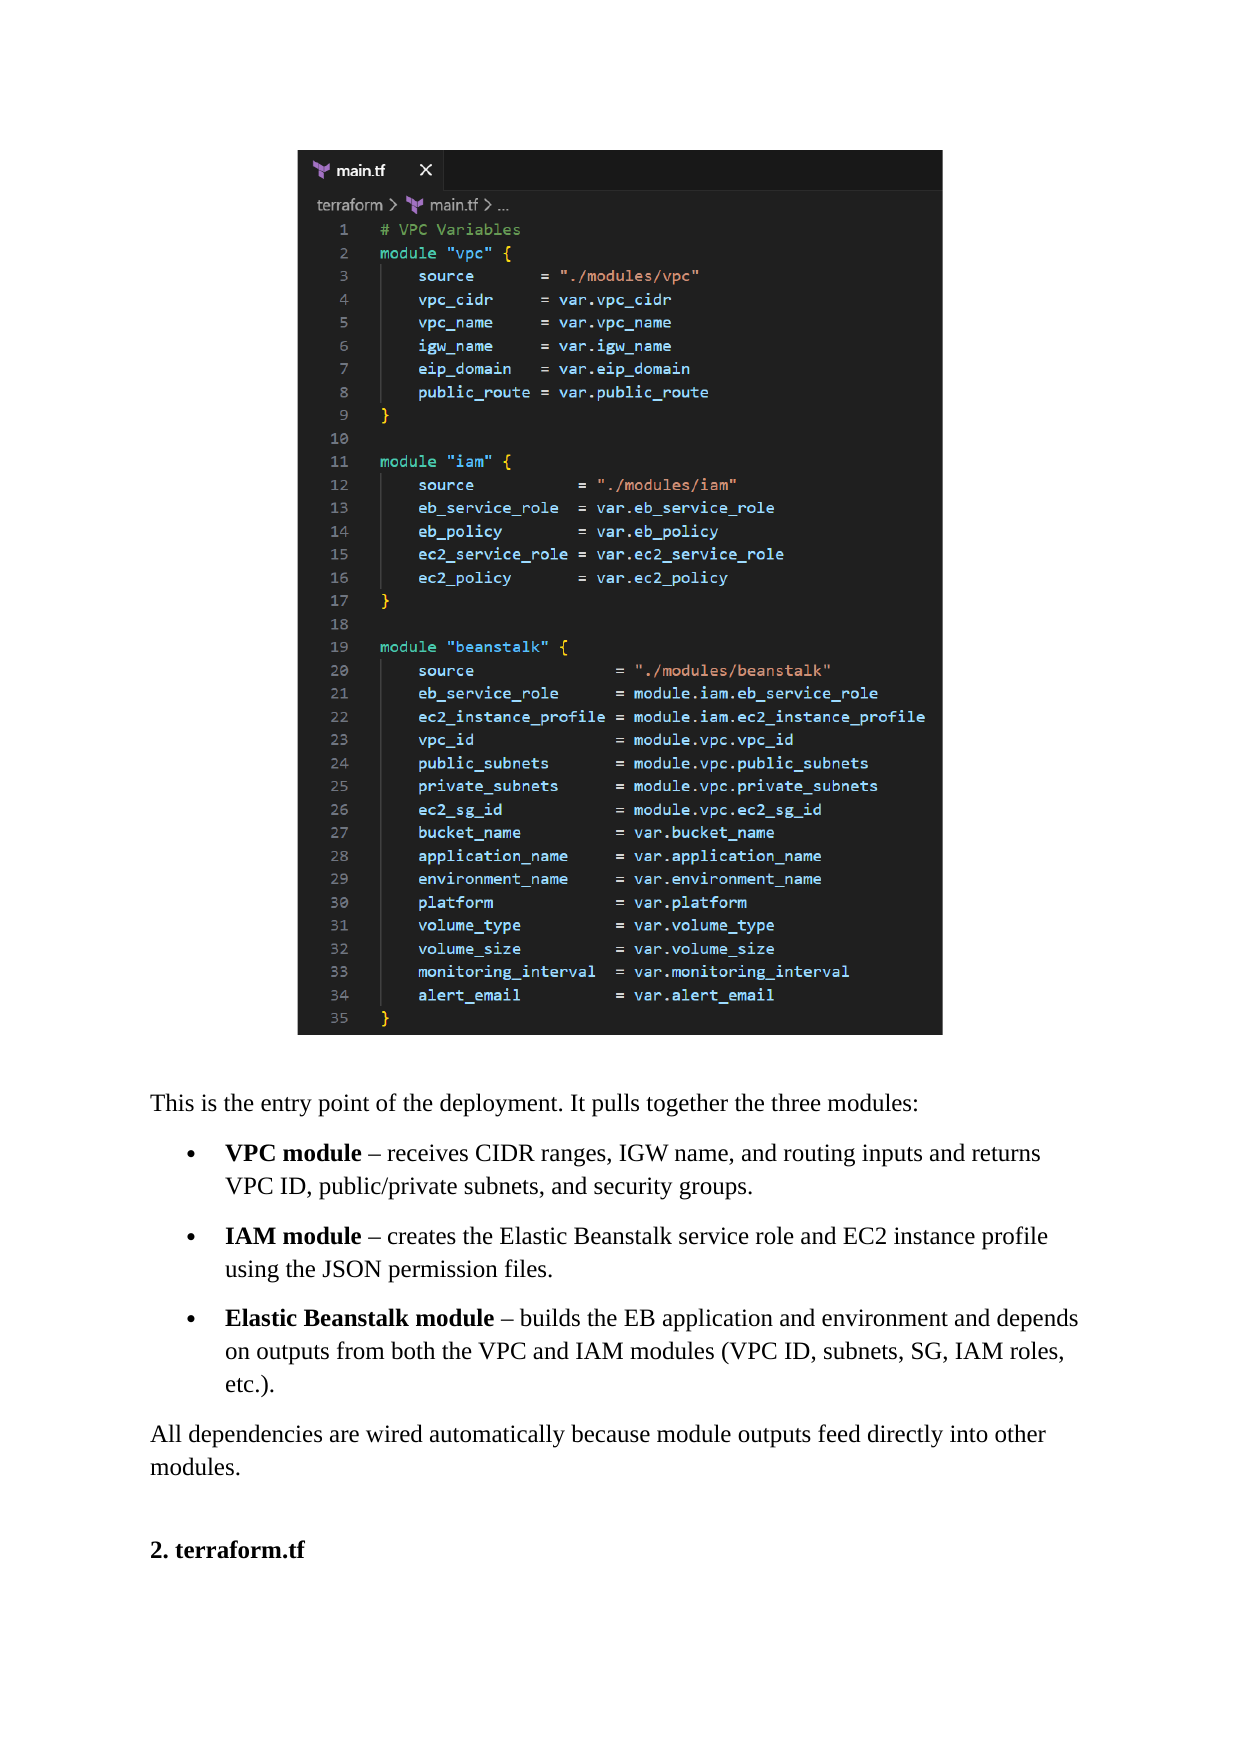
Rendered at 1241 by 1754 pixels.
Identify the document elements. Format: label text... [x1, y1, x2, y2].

list VPC module – receives CIDR ranges, IGW name, and routing inputs and returns VPC ID, public/private subnets, and security groups. [187, 1138, 1090, 1200]
picture [297, 150, 943, 1035]
list IAM module – creates the Elastic Beanstalk service role and EC2 instance profile using the JSON permission files. [187, 1221, 1090, 1282]
text This is the entry point of the deployment. It pulls together the three modules: [150, 1088, 1090, 1117]
list Elastic Beanstalk module – builds the EB application and environment and depends on outputs from both the VPC and IAM modules (VPC ID, subnets, SG, IAM roles, etc.). [187, 1303, 1090, 1398]
text 2. terraform.tf [150, 1535, 1090, 1564]
text All dependencies are wired automatically because module outputs feed directly into other modules. [150, 1419, 1090, 1514]
